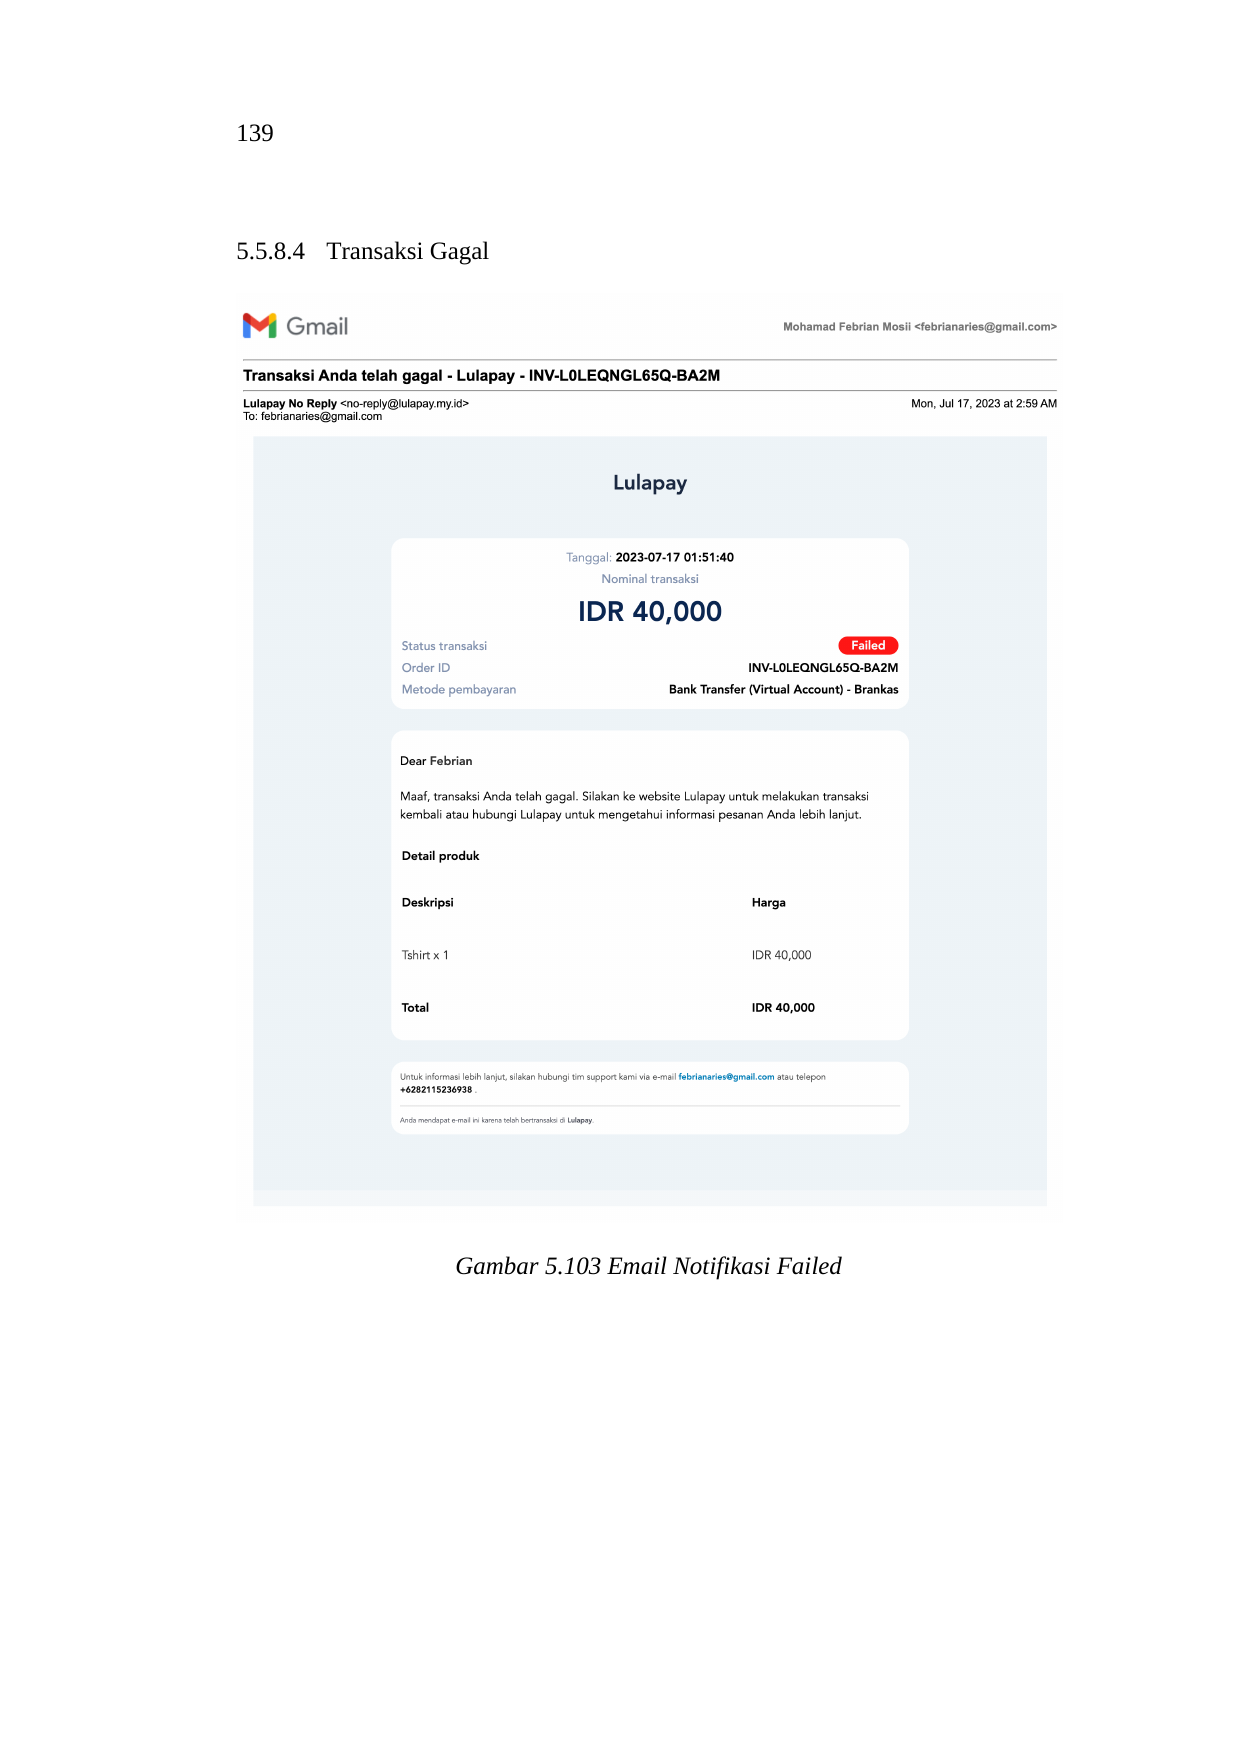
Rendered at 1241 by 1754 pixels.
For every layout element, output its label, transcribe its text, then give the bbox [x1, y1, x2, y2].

subtitle Transaksi Gagal [236, 236, 1063, 265]
picture [236, 293, 1063, 1223]
